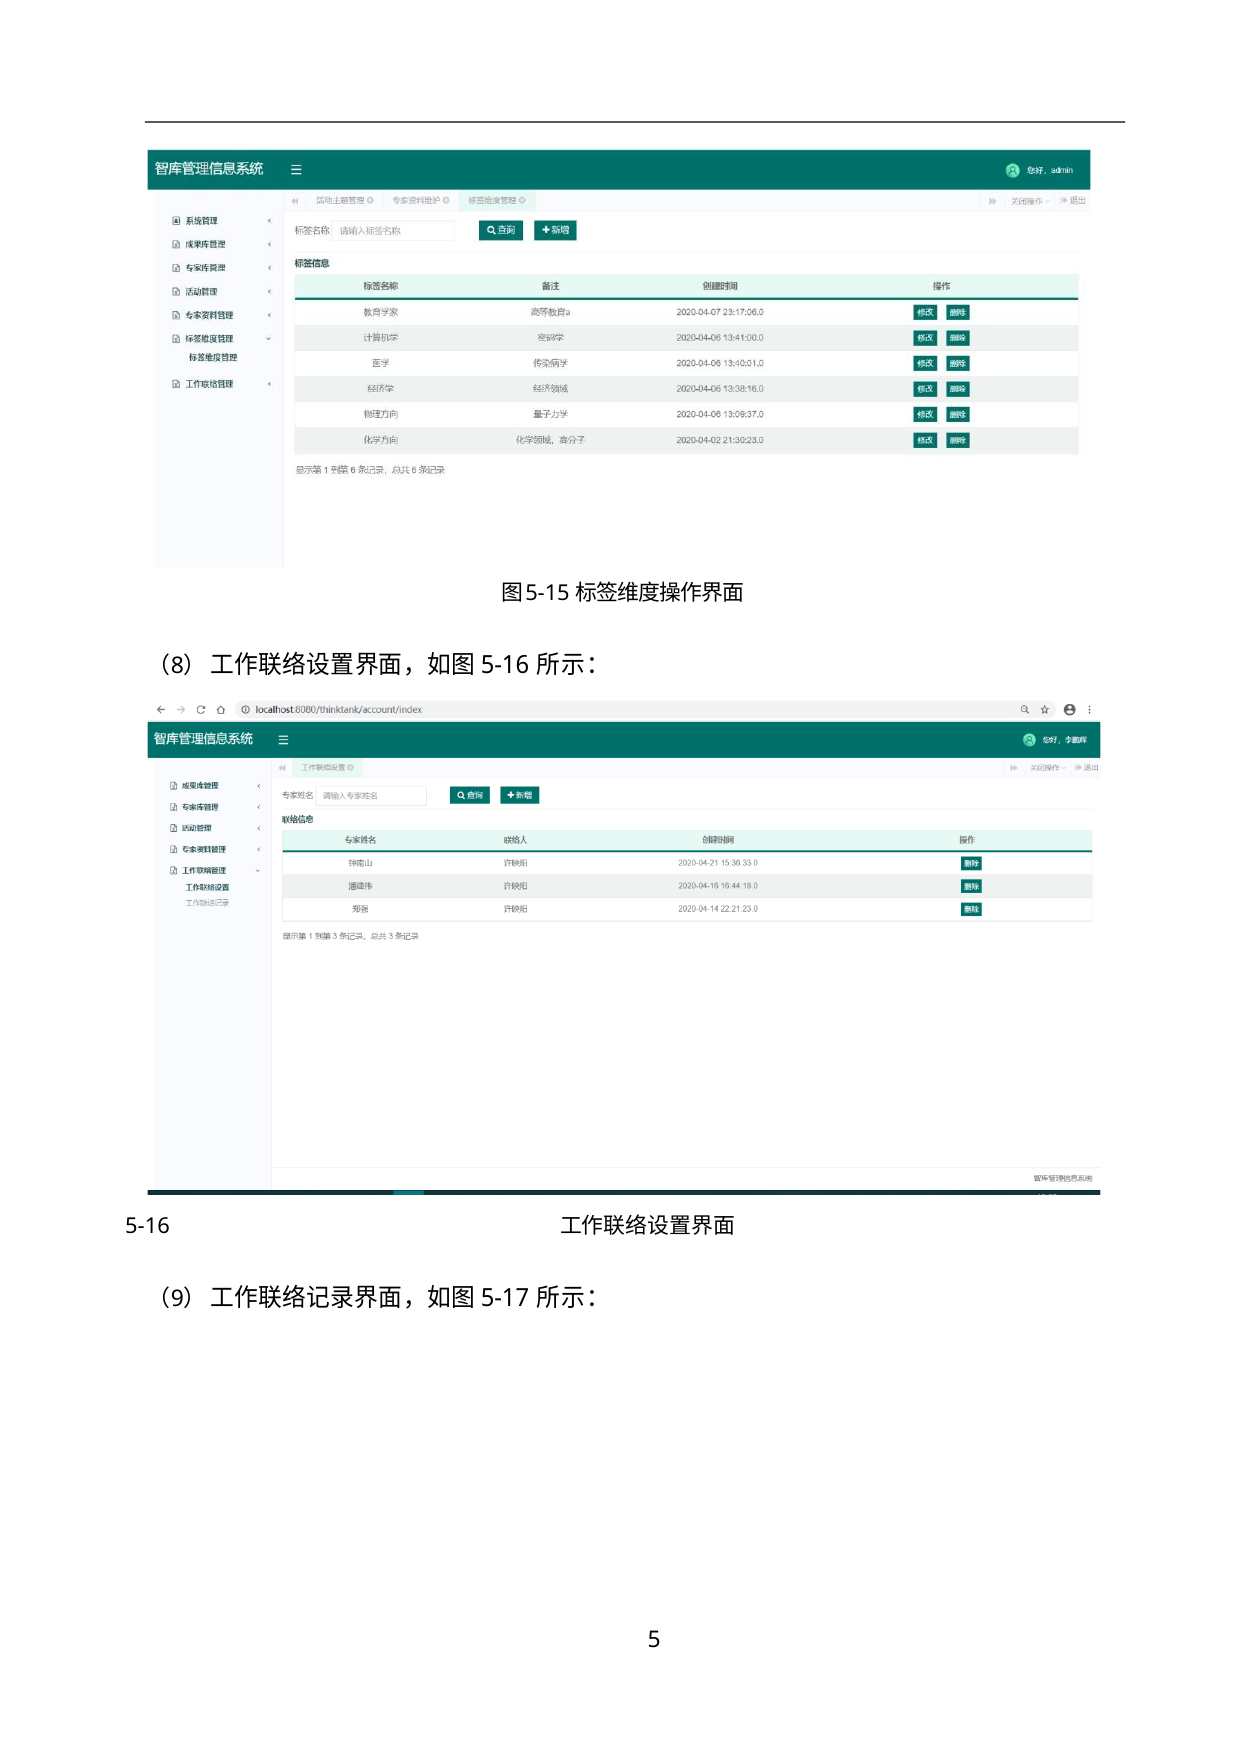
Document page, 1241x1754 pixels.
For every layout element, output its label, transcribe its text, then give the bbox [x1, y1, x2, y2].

list 工作联络记录界面，如图 5-17 所示： [148, 1278, 1178, 1314]
picture [147, 700, 1101, 1195]
list 工作联络设置界面，如图 5-16 所示： [148, 644, 1178, 681]
picture [147, 147, 1091, 567]
text 图 5-15 标签维度操作界面 [125, 575, 1121, 607]
